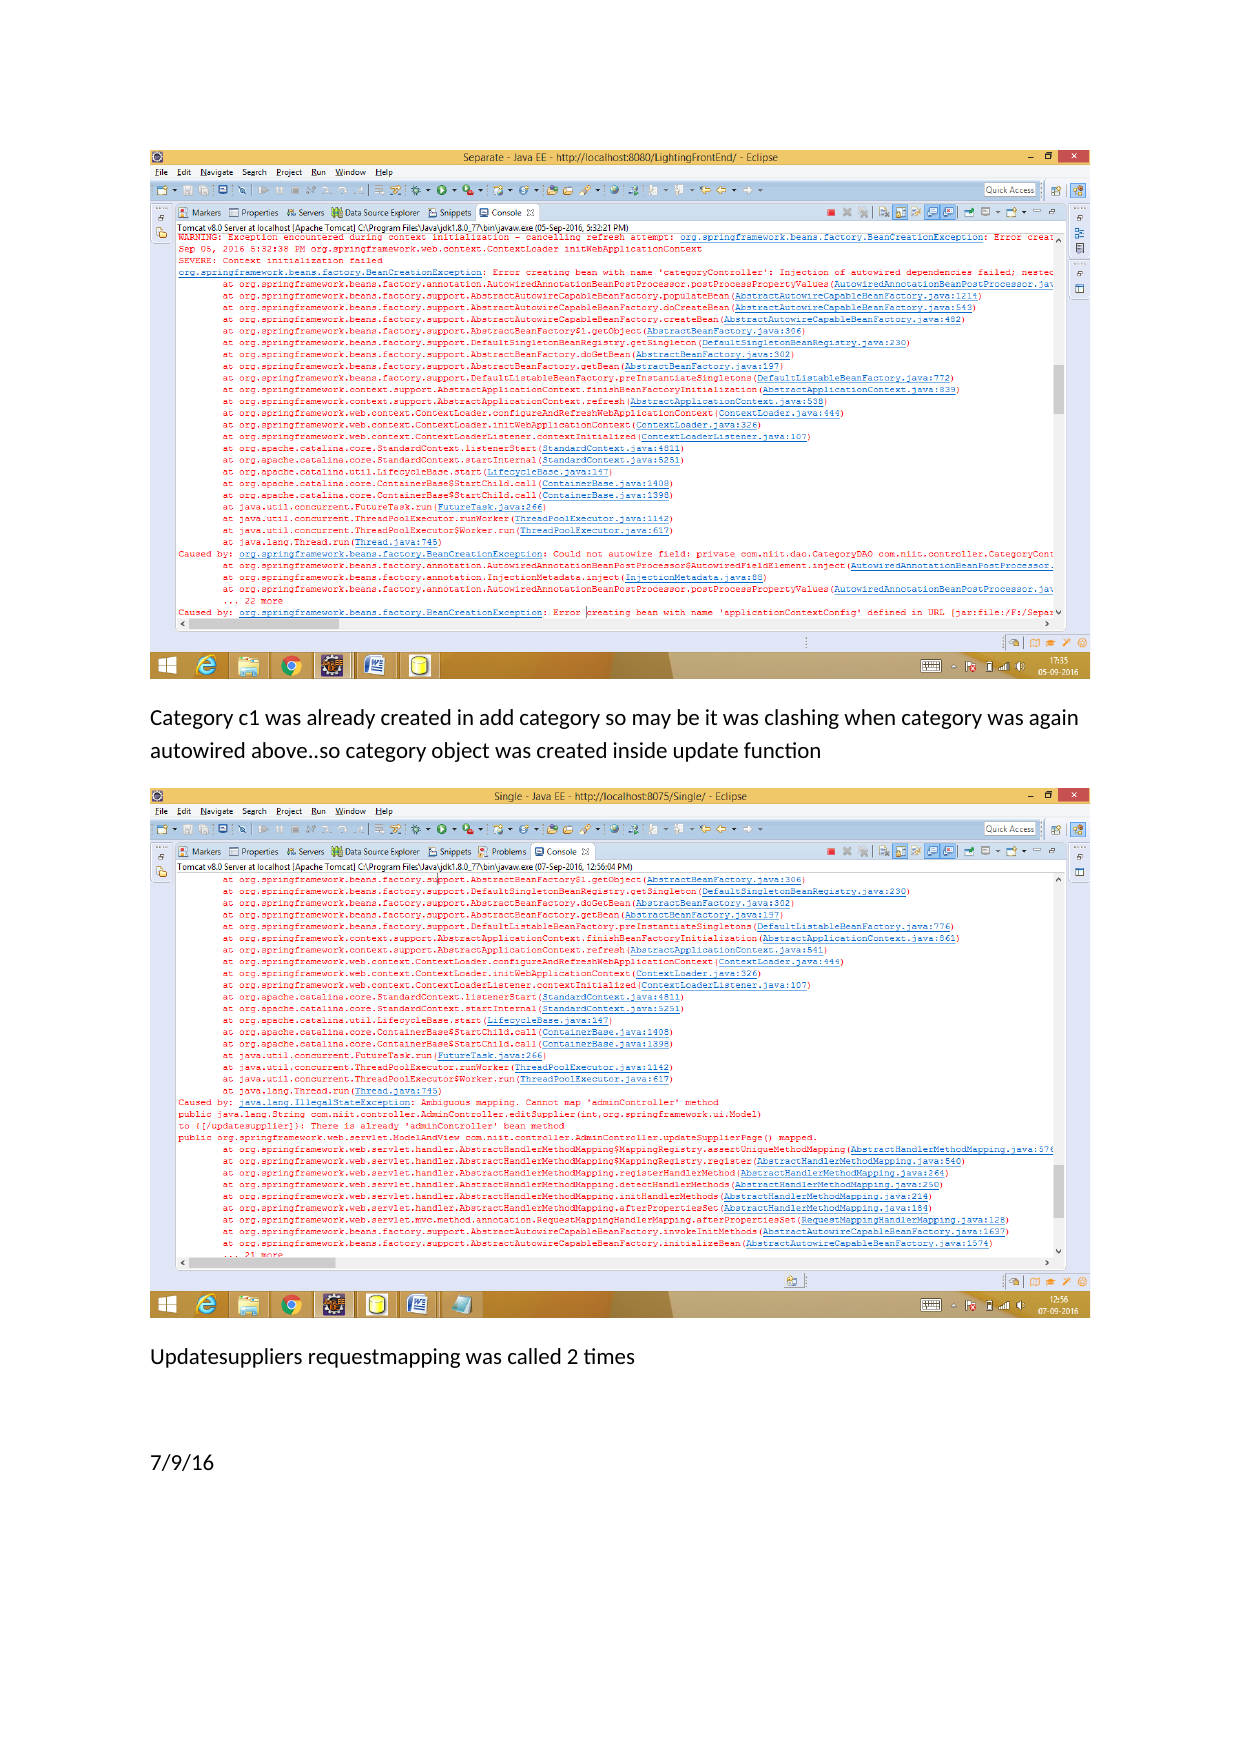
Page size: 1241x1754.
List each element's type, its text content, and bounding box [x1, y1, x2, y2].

picture [150, 788, 1091, 1318]
text Category c1 was already created in add category so may be it was clashing when category was again autowired above..so category object was created inside update function [150, 703, 1090, 764]
text Updatesuppliers requestmapping was called 2 times [150, 1342, 1090, 1370]
picture [150, 150, 1091, 679]
text 7/9/16 [150, 1448, 1090, 1476]
